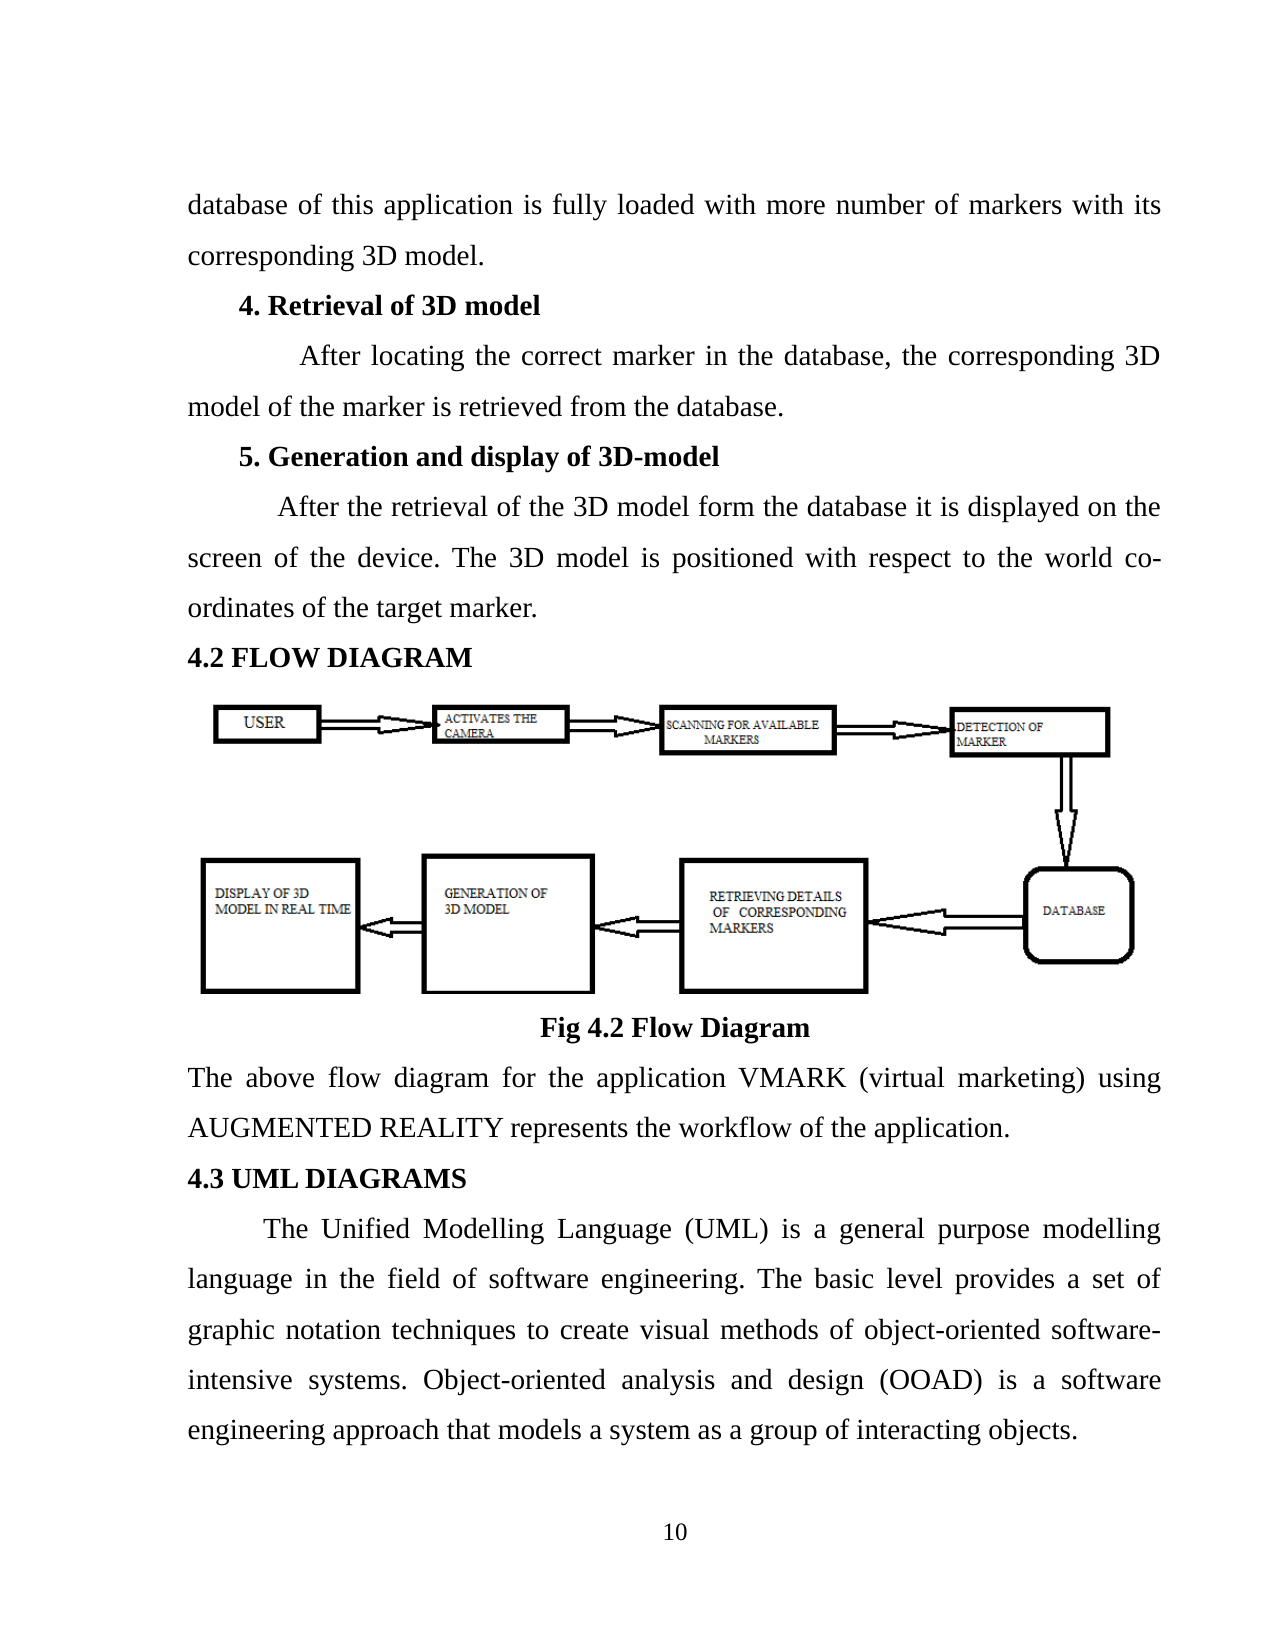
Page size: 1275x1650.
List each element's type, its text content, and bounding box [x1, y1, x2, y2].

picture [187, 690, 1163, 994]
text The above flow diagram for the application VMARK (virtual marketing) using AUGMENTED REALITY represents the workflow of the application. [187, 1060, 1162, 1144]
text 5. Generation and display of 3D-model [187, 439, 1162, 473]
text 4.3 UML DIAGRAMS [187, 1161, 1162, 1194]
text The Unified Modelling Language (UML) is a general purpose modelling language in the field of software engineering. The basic level provides a set of graphic notation techniques to create visual methods of object-oriented software-intensive systems. Object-oriented analysis and design (OOAD) is a software engineering approach that models a system as a group of interacting objects. [187, 1211, 1162, 1446]
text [187, 187, 1162, 271]
text Fig 4.2 Flow Diagram [187, 994, 1162, 1043]
text After the retrieval of the 3D model form the database it is displayed on the screen of the device. The 3D model is positioned with respect to the world co-ordinates of the target marker. [187, 489, 1162, 623]
text 4.2 FLOW DIAGRAM [187, 640, 1162, 674]
text 4. Retrieval of 3D model [187, 288, 1162, 322]
text After locating the correct marker in the database, the corresponding 3D model of the marker is retrieved from the database. [187, 338, 1162, 422]
